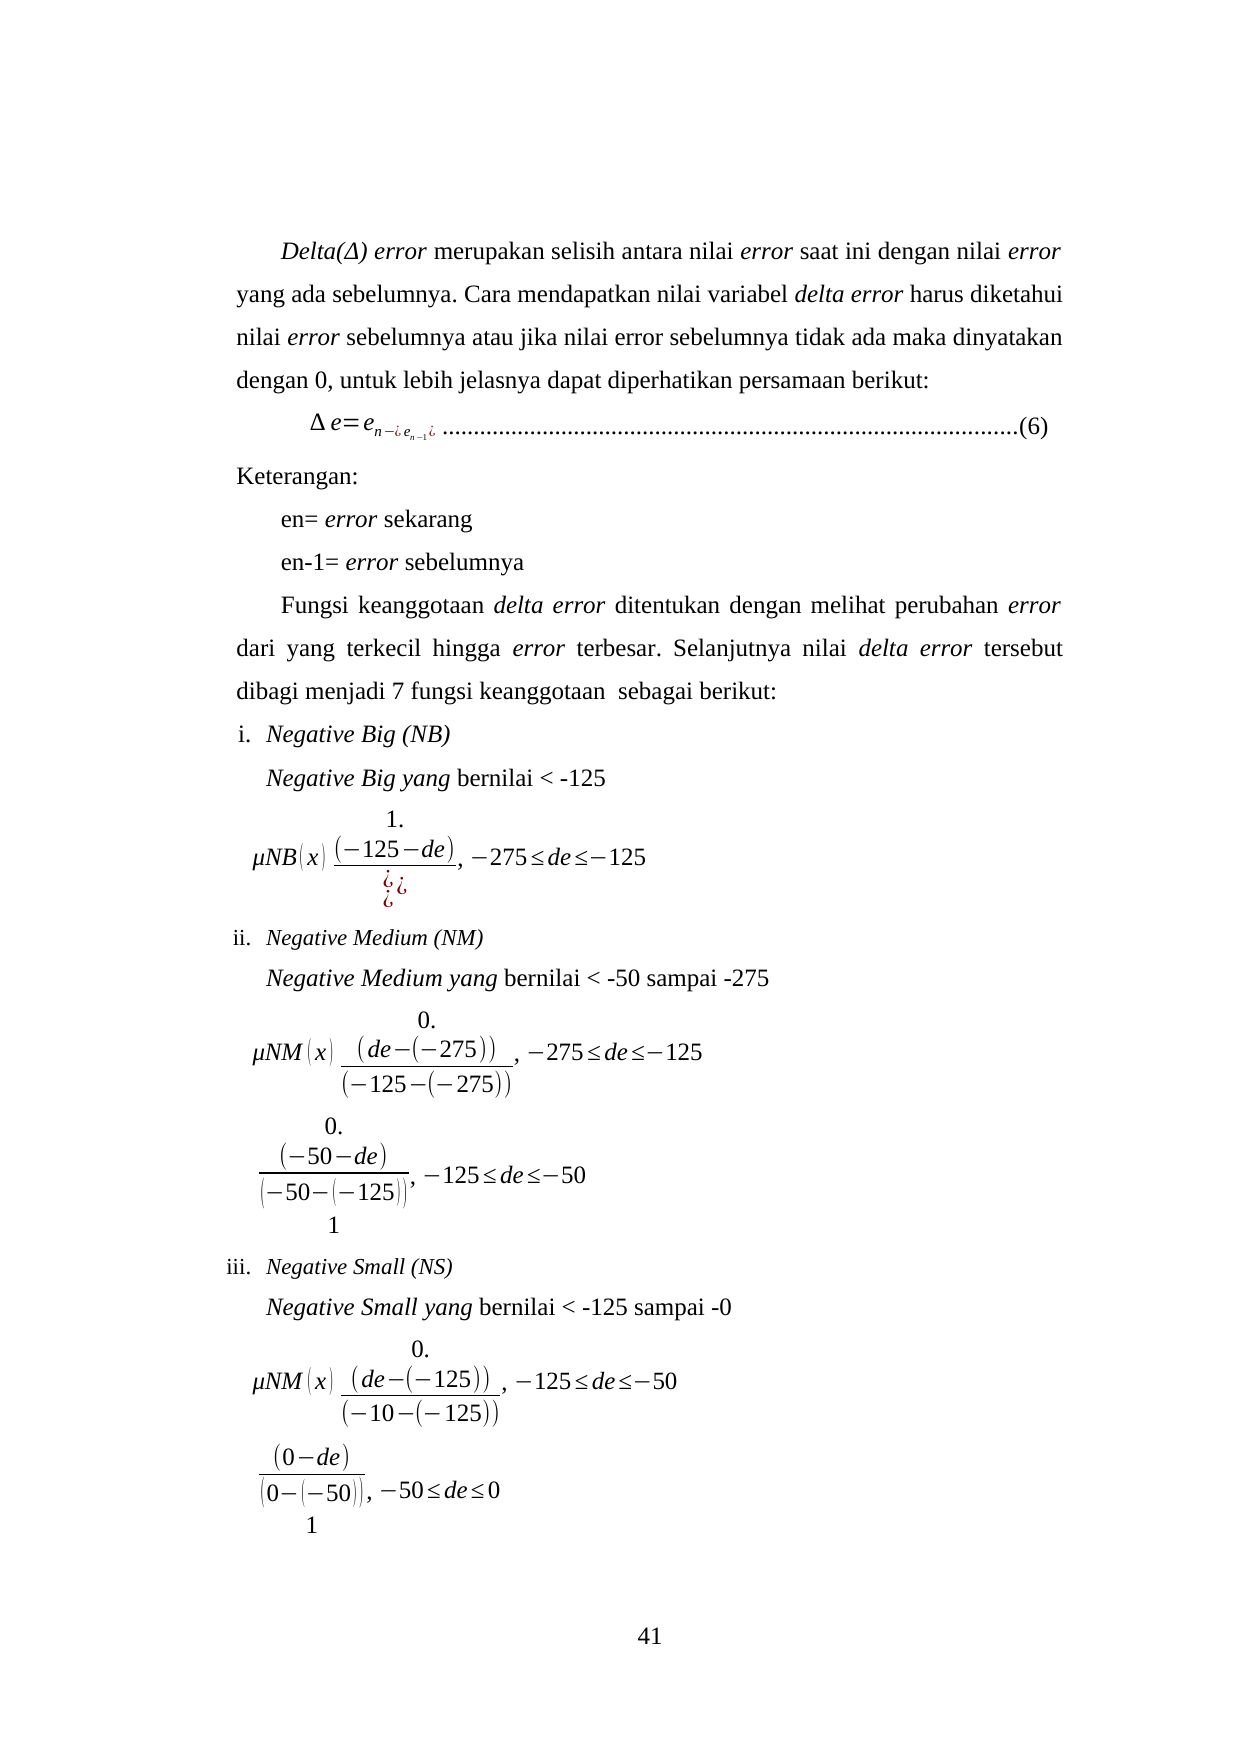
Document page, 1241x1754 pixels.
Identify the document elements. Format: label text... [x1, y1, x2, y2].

text , [251, 1442, 1063, 1539]
text , [251, 806, 1063, 909]
text Keterangan: [236, 461, 1063, 489]
list Negative Big (NB) [251, 719, 1063, 748]
list Negative Medium (NM) [251, 924, 1063, 950]
text (6) [310, 409, 1063, 442]
text Negative Small yang bernilai < -125 sampai -0 [266, 1292, 1063, 1321]
text Negative Big yang bernilai < -125 [266, 763, 1063, 791]
text en= error sekarang [236, 504, 1063, 533]
text , [251, 1006, 1063, 1099]
text , [251, 1336, 1063, 1428]
text Fungsi keanggotaan delta error ditentukan dengan melihat perubahan error dari yang terkecil hingga error terbesar. Selanjutnya nilai delta error tersebut dibagi menjadi 7 fungsi keanggotaan sebagai berikut: [236, 590, 1063, 705]
text en-1= error sebelumnya [236, 547, 1063, 576]
text Negative Medium yang bernilai < -50 sampai -275 [266, 963, 1063, 992]
text , [251, 1113, 1063, 1238]
list Negative Small (NS) [251, 1253, 1063, 1279]
text Delta(Δ) error merupakan selisih antara nilai error saat ini dengan nilai error yang ada sebelumnya. Cara mendapatkan nilai variabel delta error harus diketahui nilai error sebelumnya atau jika nilai error sebelumnya tidak ada maka dinyatakan dengan 0, untuk lebih jelasnya dapat diperhatikan persamaan berikut: [236, 236, 1063, 394]
